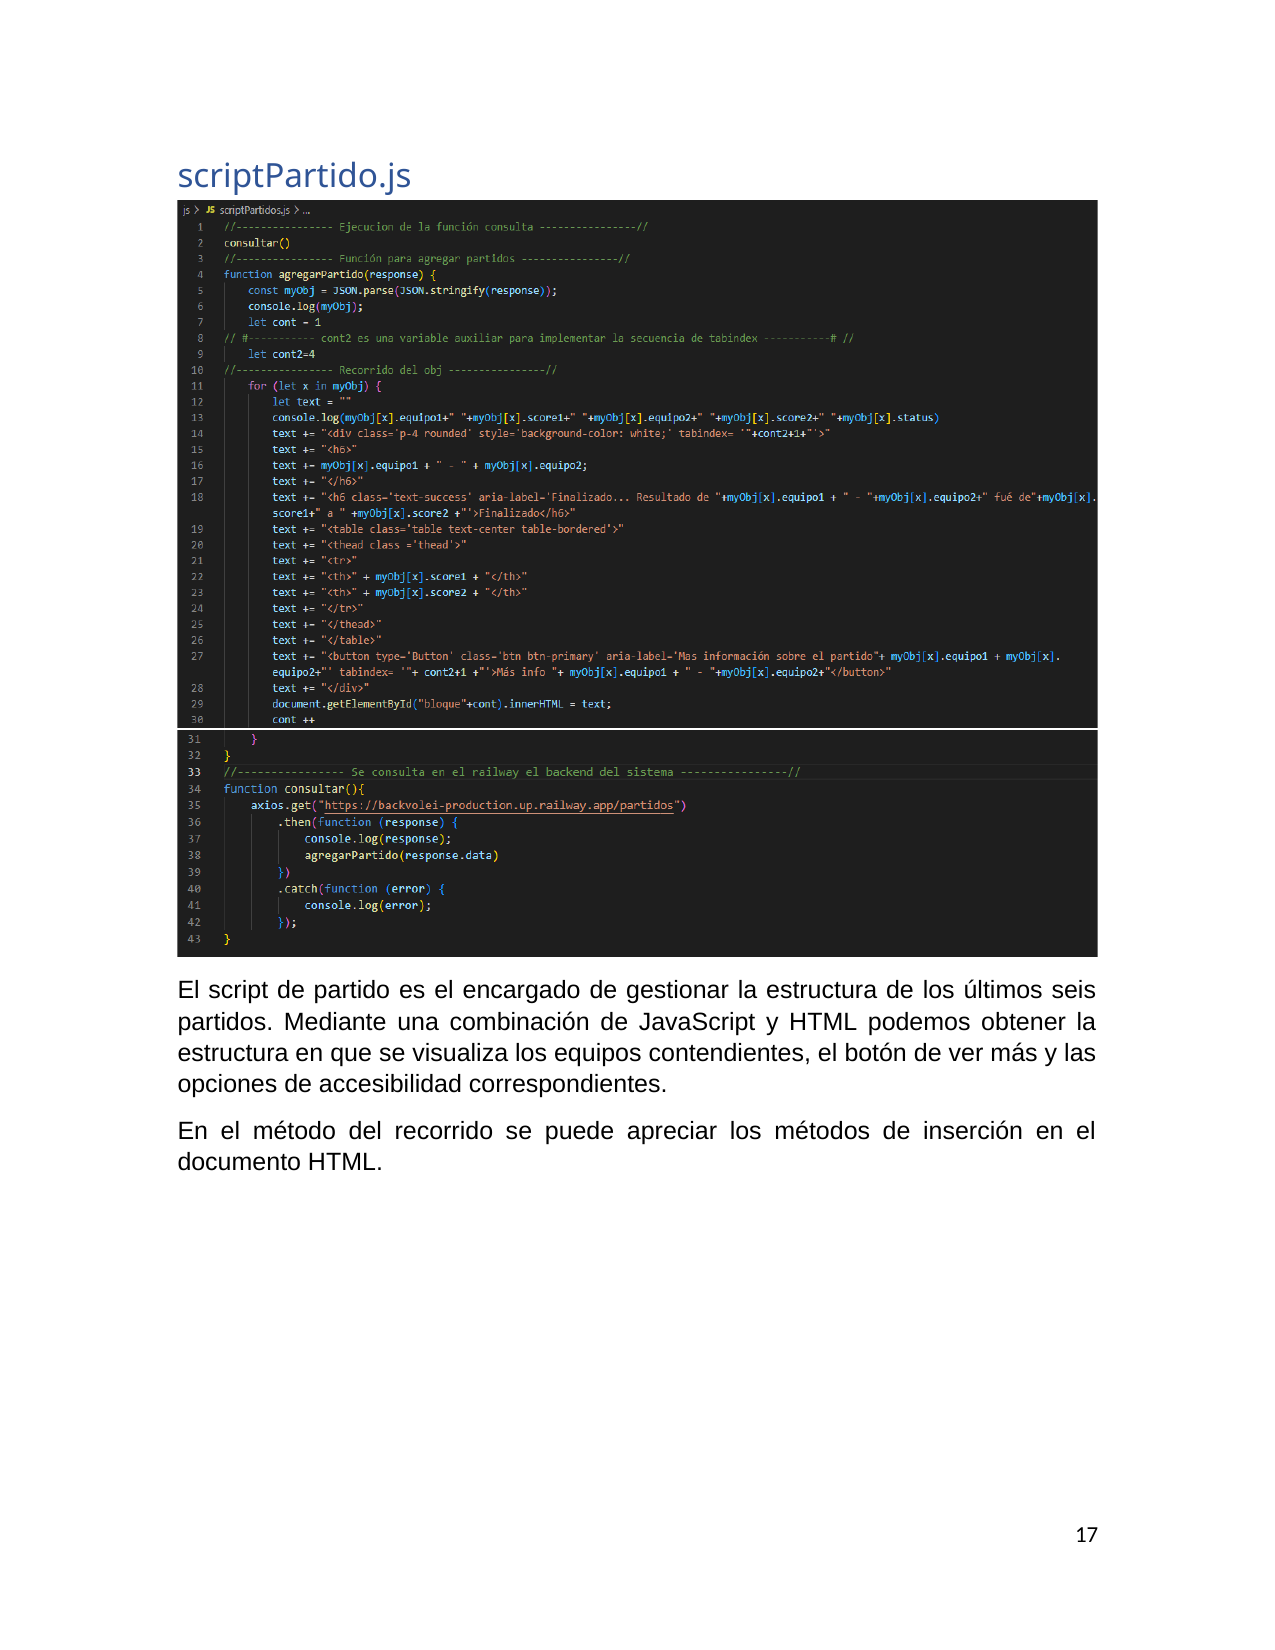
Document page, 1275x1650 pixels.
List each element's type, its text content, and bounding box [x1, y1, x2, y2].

text En el método del recorrido se puede apreciar los métodos de inserción en el documento HTML. [177, 1116, 1098, 1176]
text El script de partido es el encargado de gestionar la estructura de los últimos seis partidos. Mediante una combinación de JavaScript y HTML podemos obtener la estructura en que se visualiza los equipos contendientes, el botón de ver más y las opciones de accesibilidad correspondientes. [177, 975, 1098, 1097]
picture [177, 730, 1098, 957]
picture [177, 200, 1098, 728]
subtitle scriptPartido.js [177, 152, 1098, 197]
